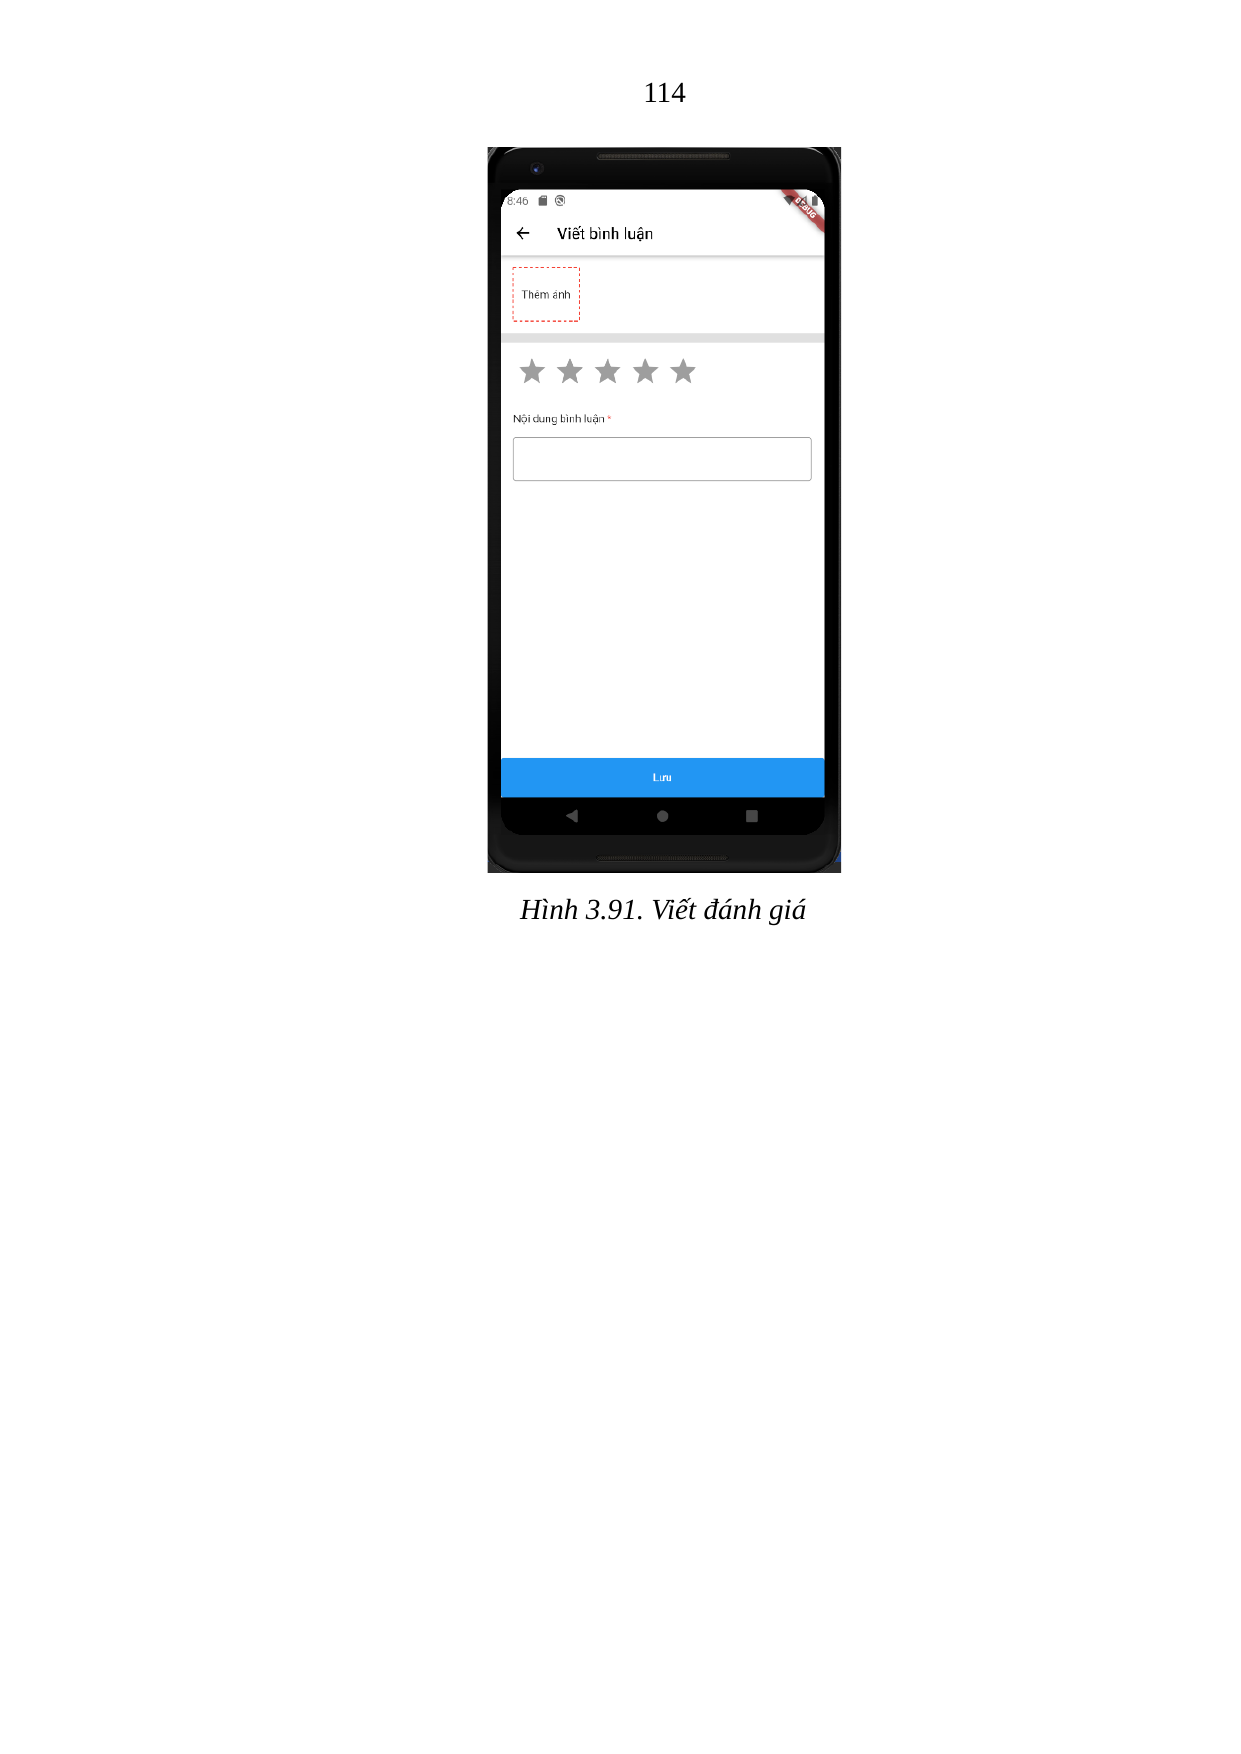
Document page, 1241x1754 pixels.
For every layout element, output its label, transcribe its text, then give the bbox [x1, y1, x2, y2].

picture [487, 147, 842, 873]
